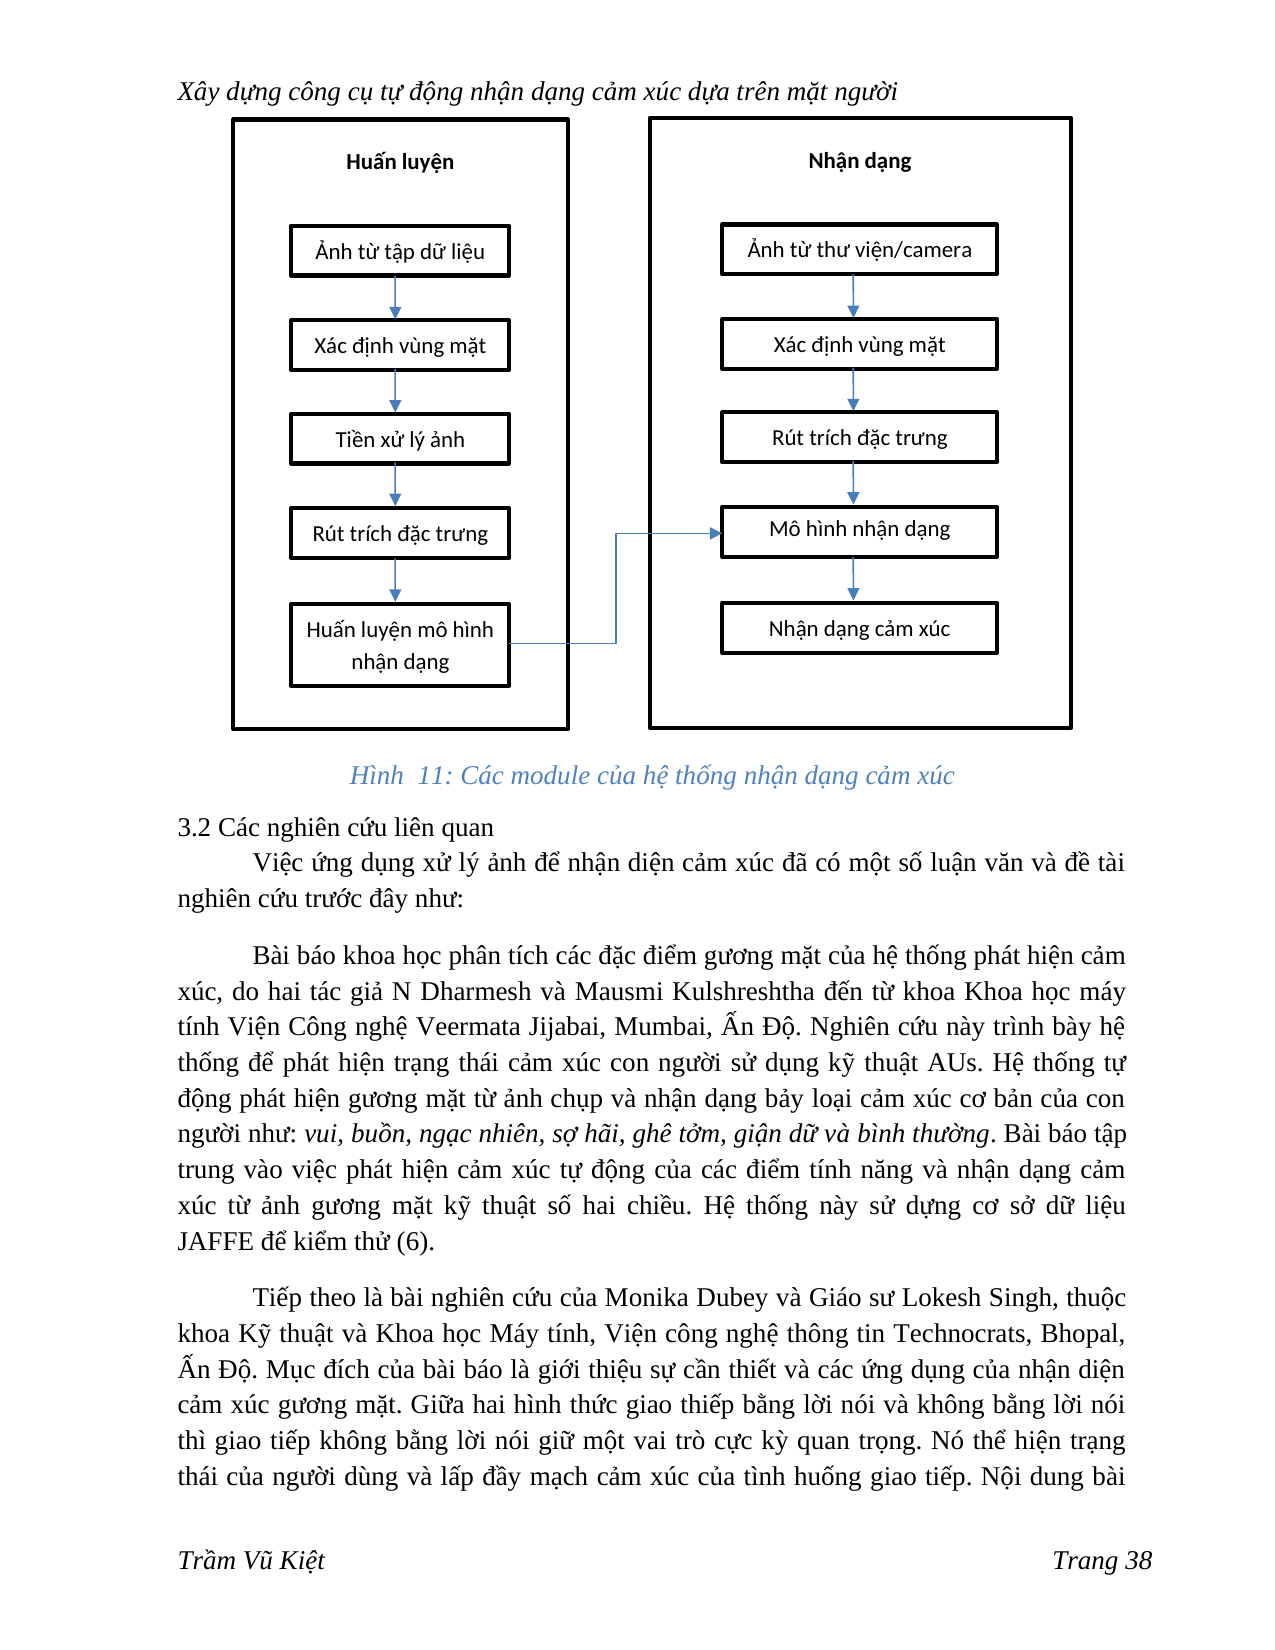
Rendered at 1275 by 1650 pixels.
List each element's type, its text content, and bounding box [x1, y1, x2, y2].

text Bài báo khoa học phân tích các đặc điểm gương mặt của hệ thống phát hiện cảm xúc, do hai tác giả N Dharmesh và Mausmi Kulshreshtha đến từ khoa Khoa học máy tính Viện Công nghệ Veermata Jijabai, Mumbai, Ấn Độ. Nghiên cứu này trình bày hệ thống để phát hiện trạng thái cảm xúc con người sử dụng kỹ thuật AUs. Hệ thống tự động phát hiện gương mặt từ ảnh chụp và nhận dạng bảy loại cảm xúc cơ bản của con người như: vui, buồn, ngạc nhiên, sợ hãi, ghê tởm, giận dữ và bình thường. Bài báo tập trung vào việc phát hiện cảm xúc tự động của các điểm tính năng và nhận dạng cảm xúc từ ảnh gương mặt kỹ thuật số hai chiều. Hệ thống này sử dựng cơ sở dữ liệu JAFFE để kiểm thử. [177, 939, 1127, 1256]
text Việc ứng dụng xử lý ảnh để nhận diện cảm xúc đã có một số luận văn và đề tài nghiên cứu trước đây như: [177, 847, 1127, 913]
text Hình 11: Các module của hệ thống nhận dạng cảm xúc [177, 759, 1127, 790]
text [177, 1281, 1127, 1491]
subtitle 3.2 Các nghiên cứu liên quan [177, 811, 1127, 842]
